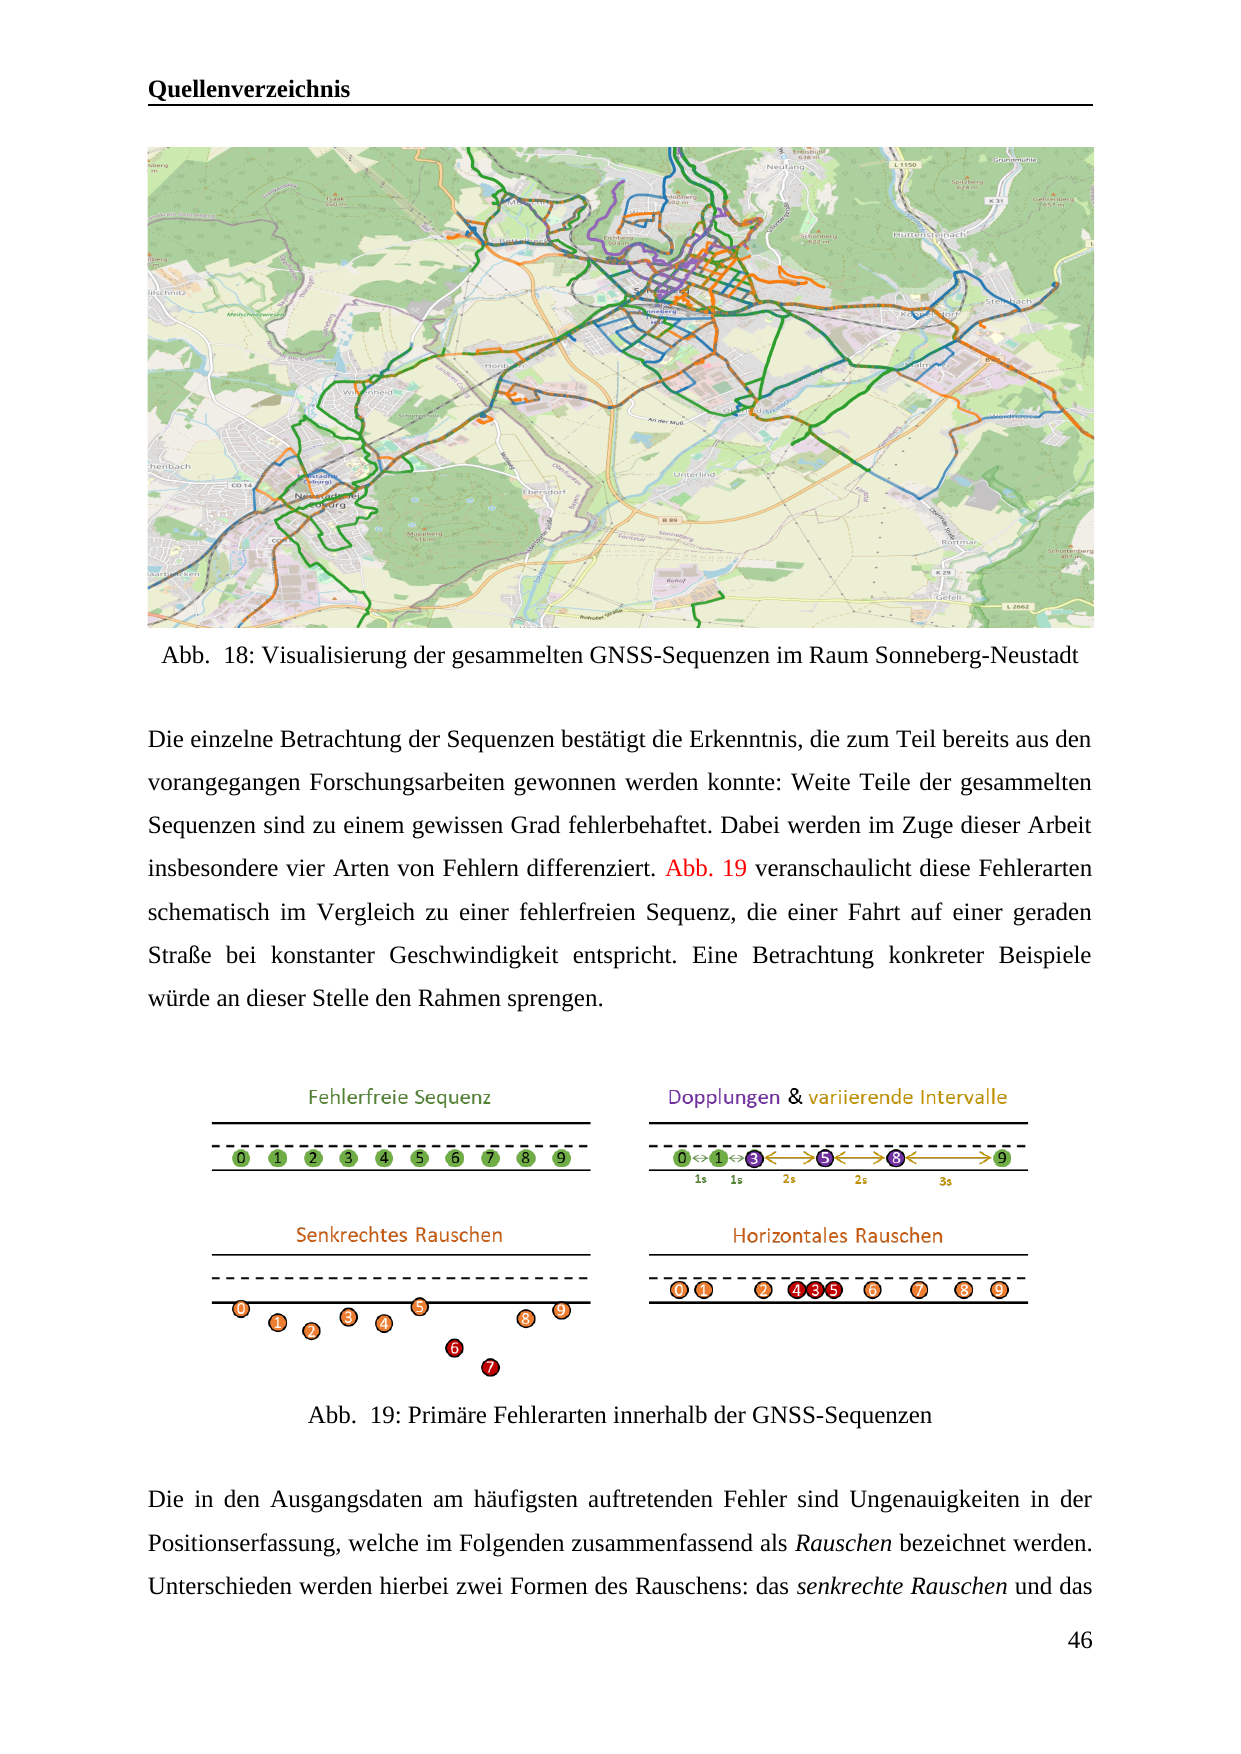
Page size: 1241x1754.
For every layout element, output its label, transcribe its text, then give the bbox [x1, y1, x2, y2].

picture [147, 147, 1095, 628]
text Die einzelne Betrachtung der Sequenzen bestätigt die Erkenntnis, die zum Teil bereits aus den vorangegangen Forschungsarbeiten gewonnen werden konnte: Weite Teile der gesammelten Sequenzen sind zu einem gewissen Grad fehlerbehaftet. Dabei werden im Zuge dieser Arbeit insbesondere vier Arten von Fehlern differenziert. Abb. 19 veranschaulicht diese Fehlerarten schematisch im Vergleich zu einer fehlerfreien Sequenz, die einer Fahrt auf einer geraden Straße bei konstanter Geschwindigkeit entspricht. Eine Betrachtung konkreter Beispiele würde an dieser Stelle den Rahmen sprengen. [148, 724, 1093, 1012]
picture [211, 1076, 1029, 1388]
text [148, 1484, 1093, 1599]
